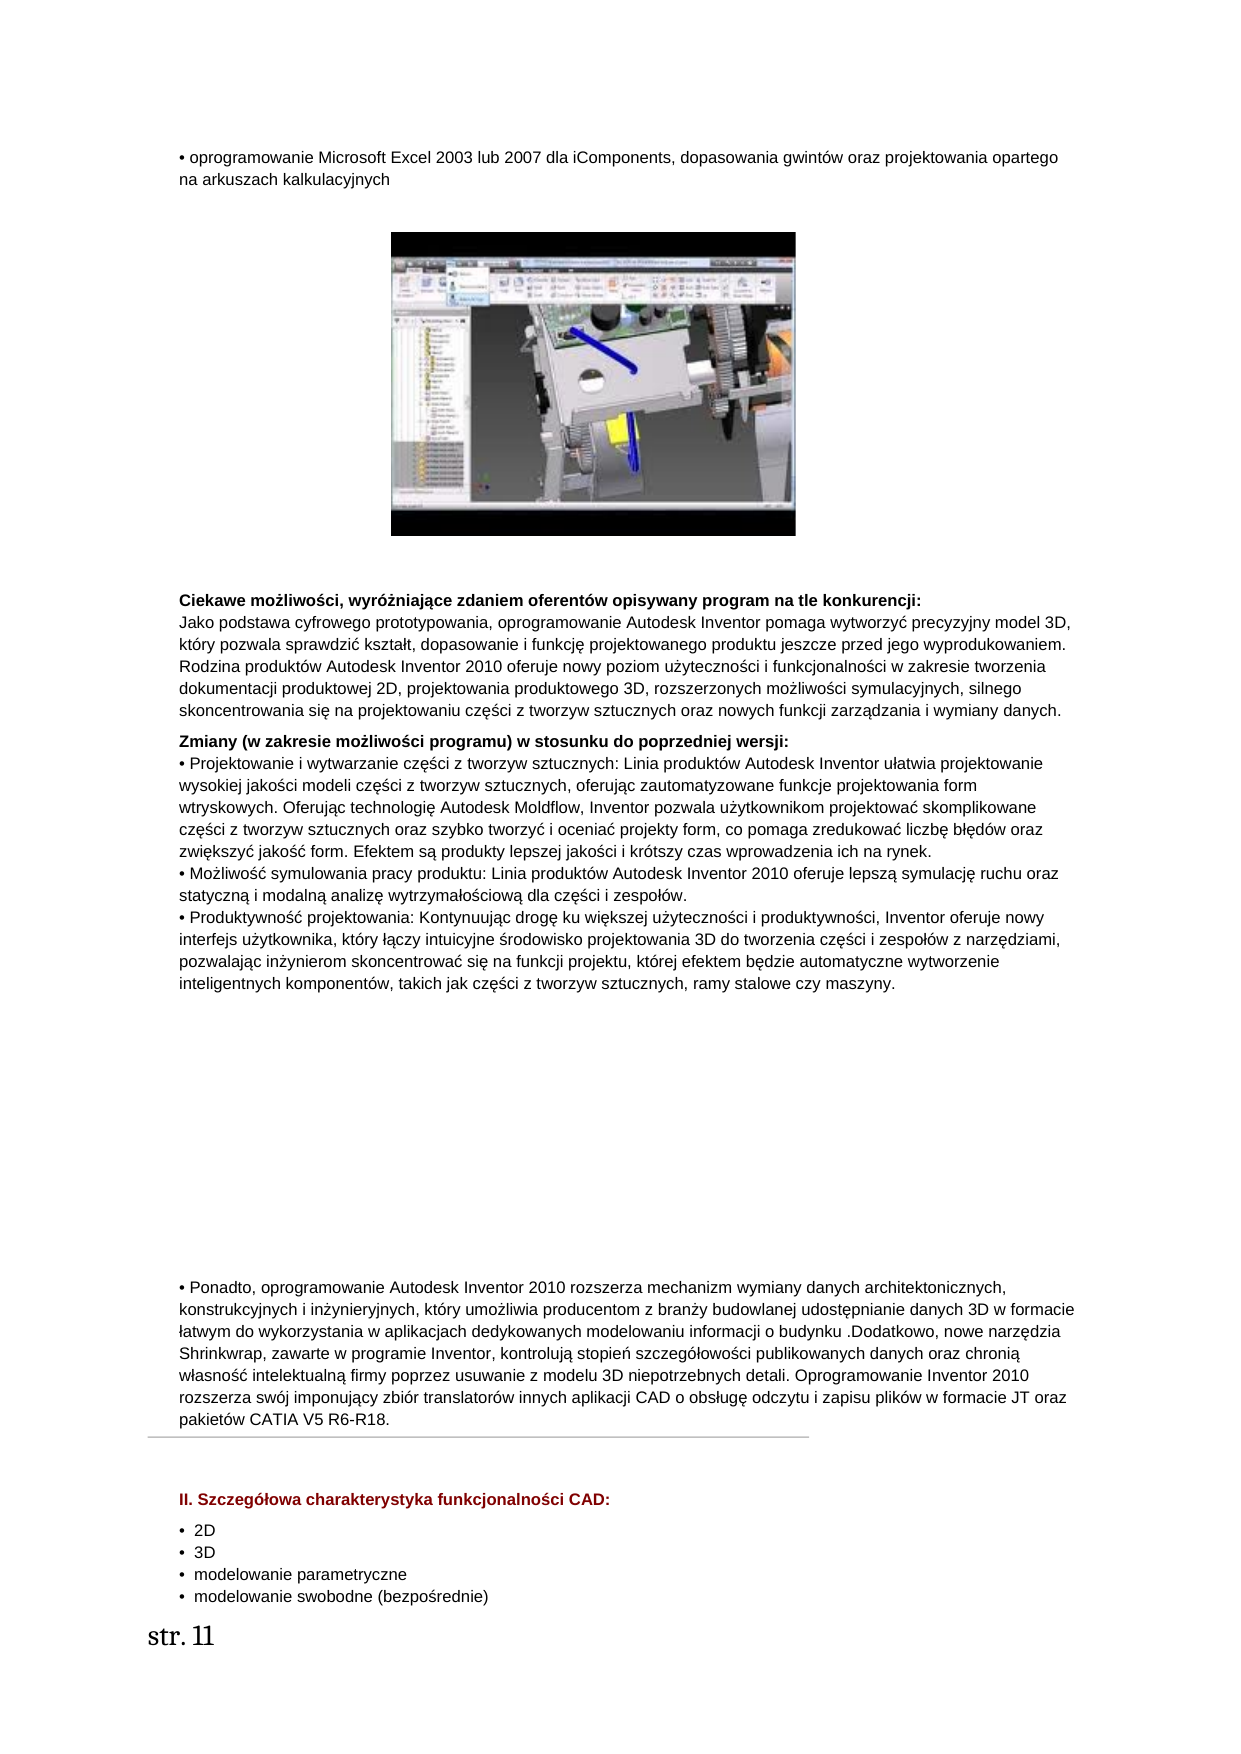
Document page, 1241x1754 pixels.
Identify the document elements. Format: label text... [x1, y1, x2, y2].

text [179, 148, 1077, 189]
picture [391, 232, 796, 536]
text • Ponadto, oprogramowanie Autodesk Inventor 2010 rozszerza mechanizm wymiany danych architektonicznych, konstrukcyjnych i inżynieryjnych, który umożliwia producentom z branży budowlanej udostępnianie danych 3D w formacie łatwym do wykorzystania w aplikacjach dedykowanych modelowaniu informacji o budynku .Dodatkowo, nowe narzędzia Shrinkwrap, zawarte w programie Inventor, kontrolują stopień szczegółowości publikowanych danych oraz chronią własność intelektualną firmy poprzez usuwanie z modelu 3D niepotrzebnych detali. Oprogramowanie Inventor 2010 rozszerza swój imponujący zbiór translatorów innych aplikacji CAD o obsługę odczytu i zapisu plików w formacie JT oraz pakietów CATIA V5 R6-R18. [179, 1256, 1077, 1429]
text Zmiany (w zakresie możliwości programu) w stosunku do poprzedniej wersji: • Projektowanie i wytwarzanie części z tworzyw sztucznych: Linia produktów Autodesk Inventor ułatwia projektowanie wysokiej jakości modeli części z tworzyw sztucznych, oferując zautomatyzowane funkcje projektowania form wtryskowych. Oferując technologię Autodesk Moldflow, Inventor pozwala użytkownikom projektować skomplikowane części z tworzyw sztucznych oraz szybko tworzyć i oceniać projekty form, co pomaga zredukować liczbę błędów oraz zwiększyć jakość form. Efektem są produkty lepszej jakości i krótszy czas wprowadzenia ich na rynek. • Możliwość symulowania pracy produktu: Linia produktów Autodesk Inventor 2010 oferuje lepszą symulację ruchu oraz statyczną i modalną analizę wytrzymałościową dla części i zespołów. • Produktywność projektowania: Kontynuując drogę ku większej użyteczności i produktywności, Inventor oferuje nowy interfejs użytkownika, który łączy intuicyjne środowisko projektowania 3D do tworzenia części i zespołów z narzędziami, pozwalając inżynierom skoncentrować się na funkcji projektu, której efektem będzie automatyczne wytworzenie inteligentnych komponentów, takich jak części z tworzyw sztucznych, ramy stalowe czy maszyny. [179, 732, 1077, 993]
text II. Szczegółowa charakterystyka funkcjonalności CAD: [179, 1489, 1077, 1508]
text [179, 1521, 1077, 1606]
text Ciekawe możliwości, wyróżniające zdaniem oferentów opisywany program na tle konkurencji: Jako podstawa cyfrowego prototypowania, oprogramowanie Autodesk Inventor pomaga wytworzyć precyzyjny model 3D, który pozwala sprawdzić kształt, dopasowanie i funkcję projektowanego produktu jeszcze przed jego wyprodukowaniem. Rodzina produktów Autodesk Inventor 2010 oferuje nowy poziom użyteczności i funkcjonalności w zakresie tworzenia dokumentacji produktowej 2D, projektowania produktowego 3D, rozszerzonych możliwości symulacyjnych, silnego skoncentrowania się na projektowaniu części z tworzyw sztucznych oraz nowych funkcji zarządzania i wymiany danych. [179, 591, 1077, 719]
